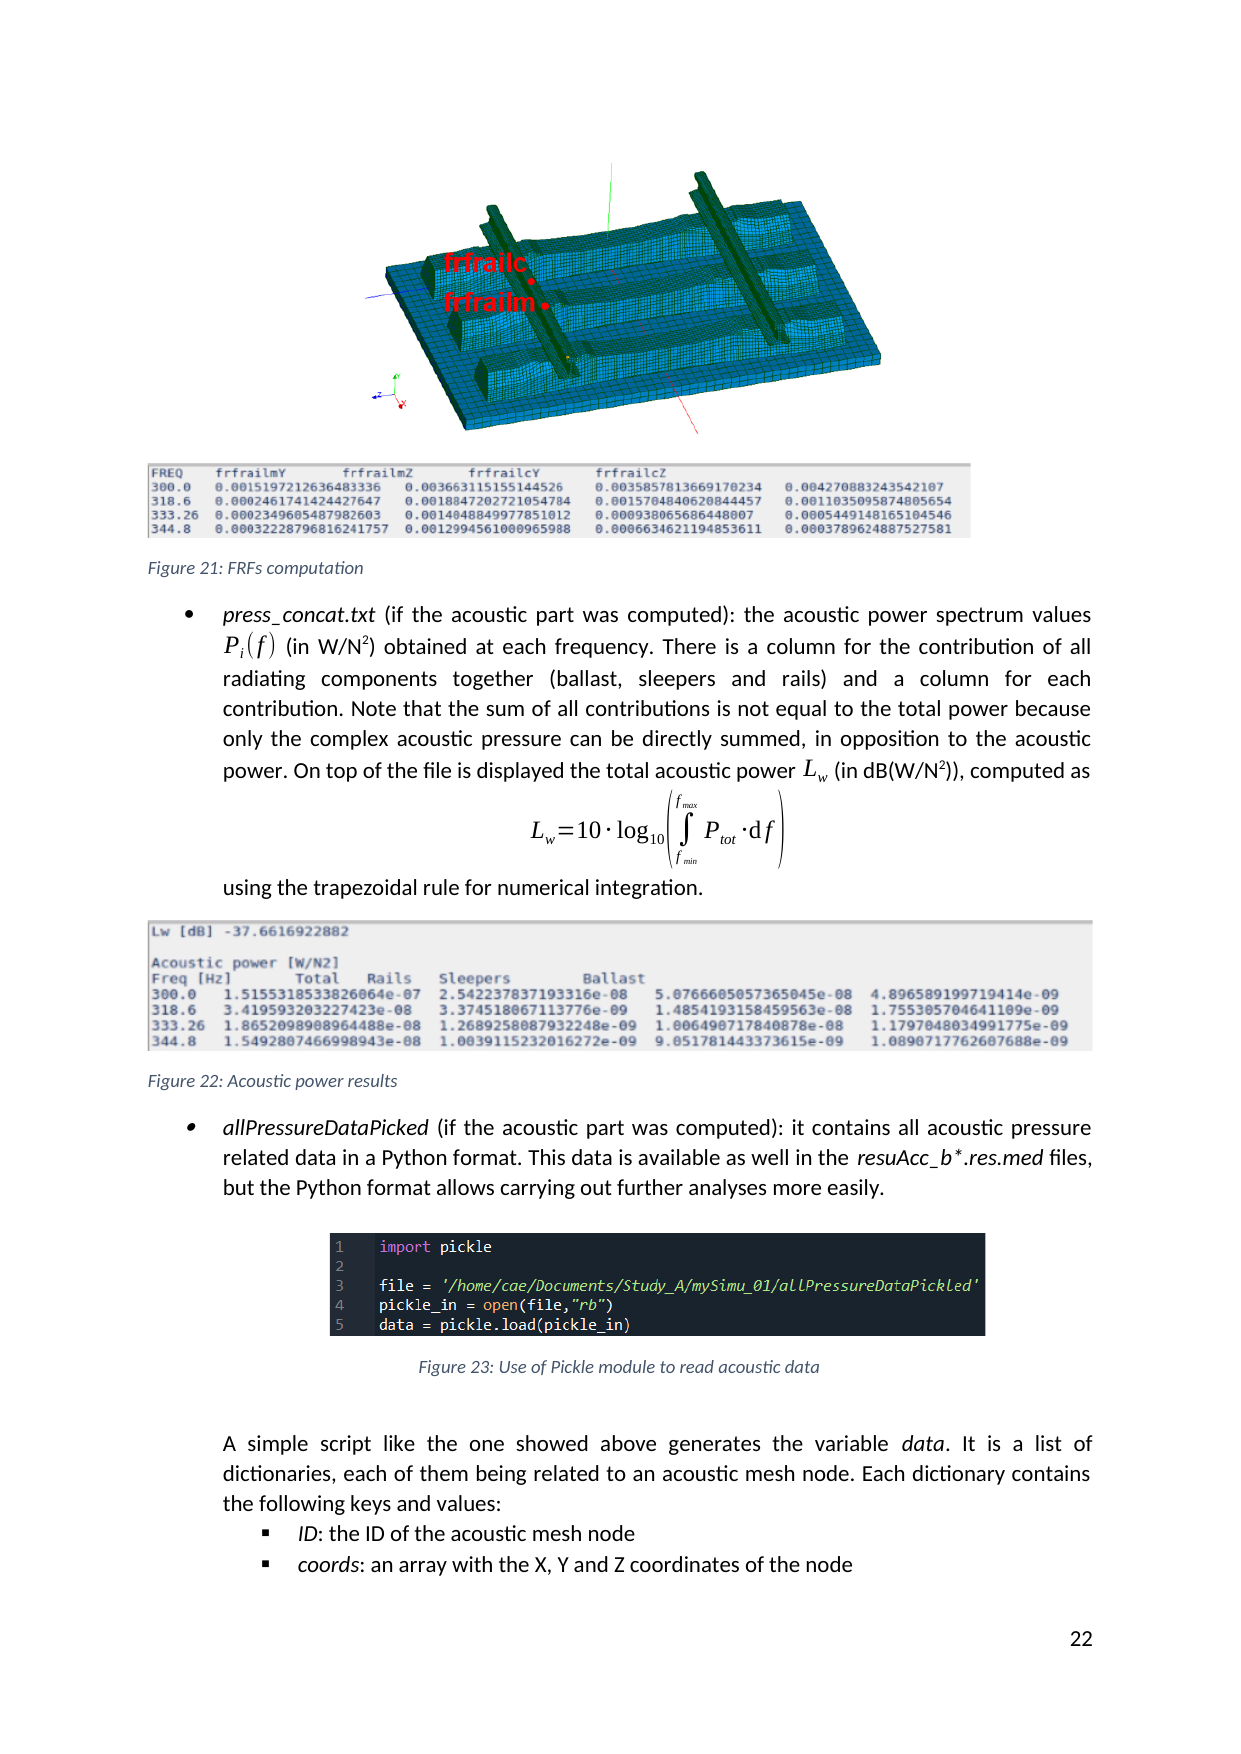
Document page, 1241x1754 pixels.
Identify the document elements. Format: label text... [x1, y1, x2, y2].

list ID: the ID of the acoustic mesh node [260, 1519, 1093, 1547]
list A simple script like the one showed above generates the variable data. It is a list of dictionaries, each of them being related to an acoustic mesh node. Each dictionary contains the following keys and values: [223, 1429, 1093, 1517]
picture [329, 1233, 986, 1336]
text Figure 22: Acoustic power results [148, 1069, 1093, 1092]
picture [346, 147, 894, 446]
list coords: an array with the X, Y and Z coordinates of the node [260, 1550, 1093, 1578]
list using the trapezoidal rule for numerical integration. [223, 873, 1093, 901]
text Figure 23: Use of Pickle module to read acoustic data [148, 1355, 1093, 1378]
text Figure 21: FRFs computation [148, 556, 1093, 579]
picture [147, 920, 1093, 1051]
picture [147, 463, 971, 538]
list press_concat.txt (if the acoustic part was computed): the acoustic power spectrum values (in W/N2) obtained at each frequency. There is a column for the contribution of all radiating components together (ballast, sleepers and rails) and a column for each contribution. Note that the sum of all contributions is not equal to the total power because only the complex acoustic pressure can be directly summed, in opposition to the acoustic power. On top of the file is displayed the total acoustic power (in dB(W/N2)), computed as [185, 600, 1093, 786]
list allPressureDataPicked (if the acoustic part was computed): it contains all acoustic pressure related data in a Python format. This data is available as well in the resuAcc_b*.res.med files, but the Python format allows carrying out further analyses more easily. [185, 1113, 1093, 1201]
